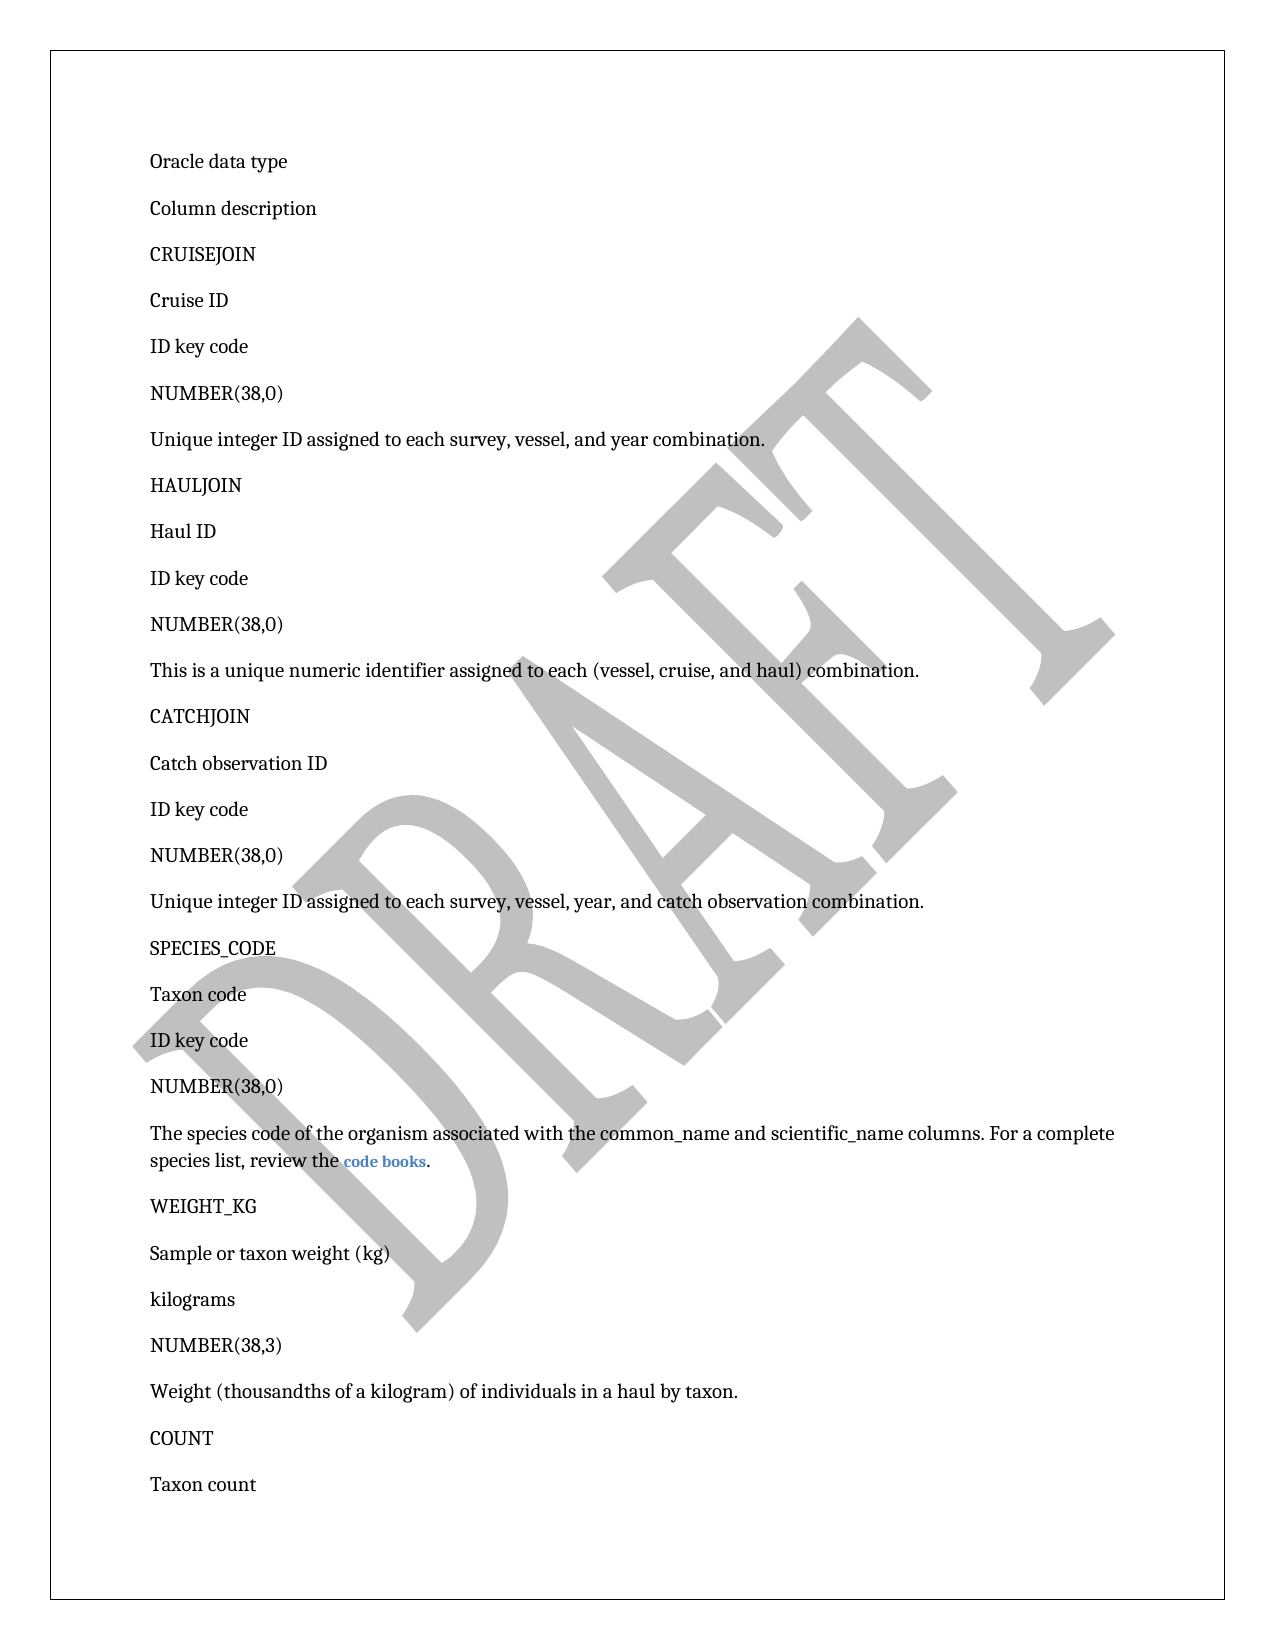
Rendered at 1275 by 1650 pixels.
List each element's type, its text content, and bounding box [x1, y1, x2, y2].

text NUMBER(38,0) [150, 612, 1125, 636]
text Sample or taxon weight (kg) [150, 1241, 1125, 1265]
text Taxon count [150, 1472, 1125, 1496]
text Unique integer ID assigned to each survey, vessel, year, and catch observation combination. [150, 890, 1125, 914]
text NUMBER(38,0) [150, 1075, 1125, 1099]
text SPECIES_CODE [150, 936, 1125, 960]
text Taxon code [150, 982, 1125, 1006]
text Weight (thousandths of a kilogram) of individuals in a haul by taxon. [150, 1380, 1125, 1404]
text Haul ID [150, 520, 1125, 544]
text CATCHJOIN [150, 705, 1125, 729]
text The species code of the organism associated with the common_name and scientific_name columns. For a complete species list, review the code books. [150, 1121, 1125, 1173]
text Cruise ID [150, 289, 1125, 313]
text NUMBER(38,0) [150, 381, 1125, 405]
text CRUISEJOIN [150, 242, 1125, 266]
text Unique integer ID assigned to each survey, vessel, and year combination. [150, 427, 1125, 451]
text COUNT [150, 1426, 1125, 1450]
text ID key code [150, 335, 1125, 359]
text This is a unique numeric identifier assigned to each (vessel, cruise, and haul) combination. [150, 659, 1125, 683]
text Catch observation ID [150, 751, 1125, 775]
text Oracle data type [150, 150, 1125, 174]
text ID key code [150, 797, 1125, 821]
text kilograms [150, 1287, 1125, 1311]
text NUMBER(38,3) [150, 1334, 1125, 1358]
text HAULJOIN [150, 474, 1125, 498]
text NUMBER(38,0) [150, 844, 1125, 868]
text ID key code [150, 1029, 1125, 1053]
text ID key code [150, 566, 1125, 590]
text WEIGHT_KG [150, 1195, 1125, 1219]
text Column description [150, 196, 1125, 220]
